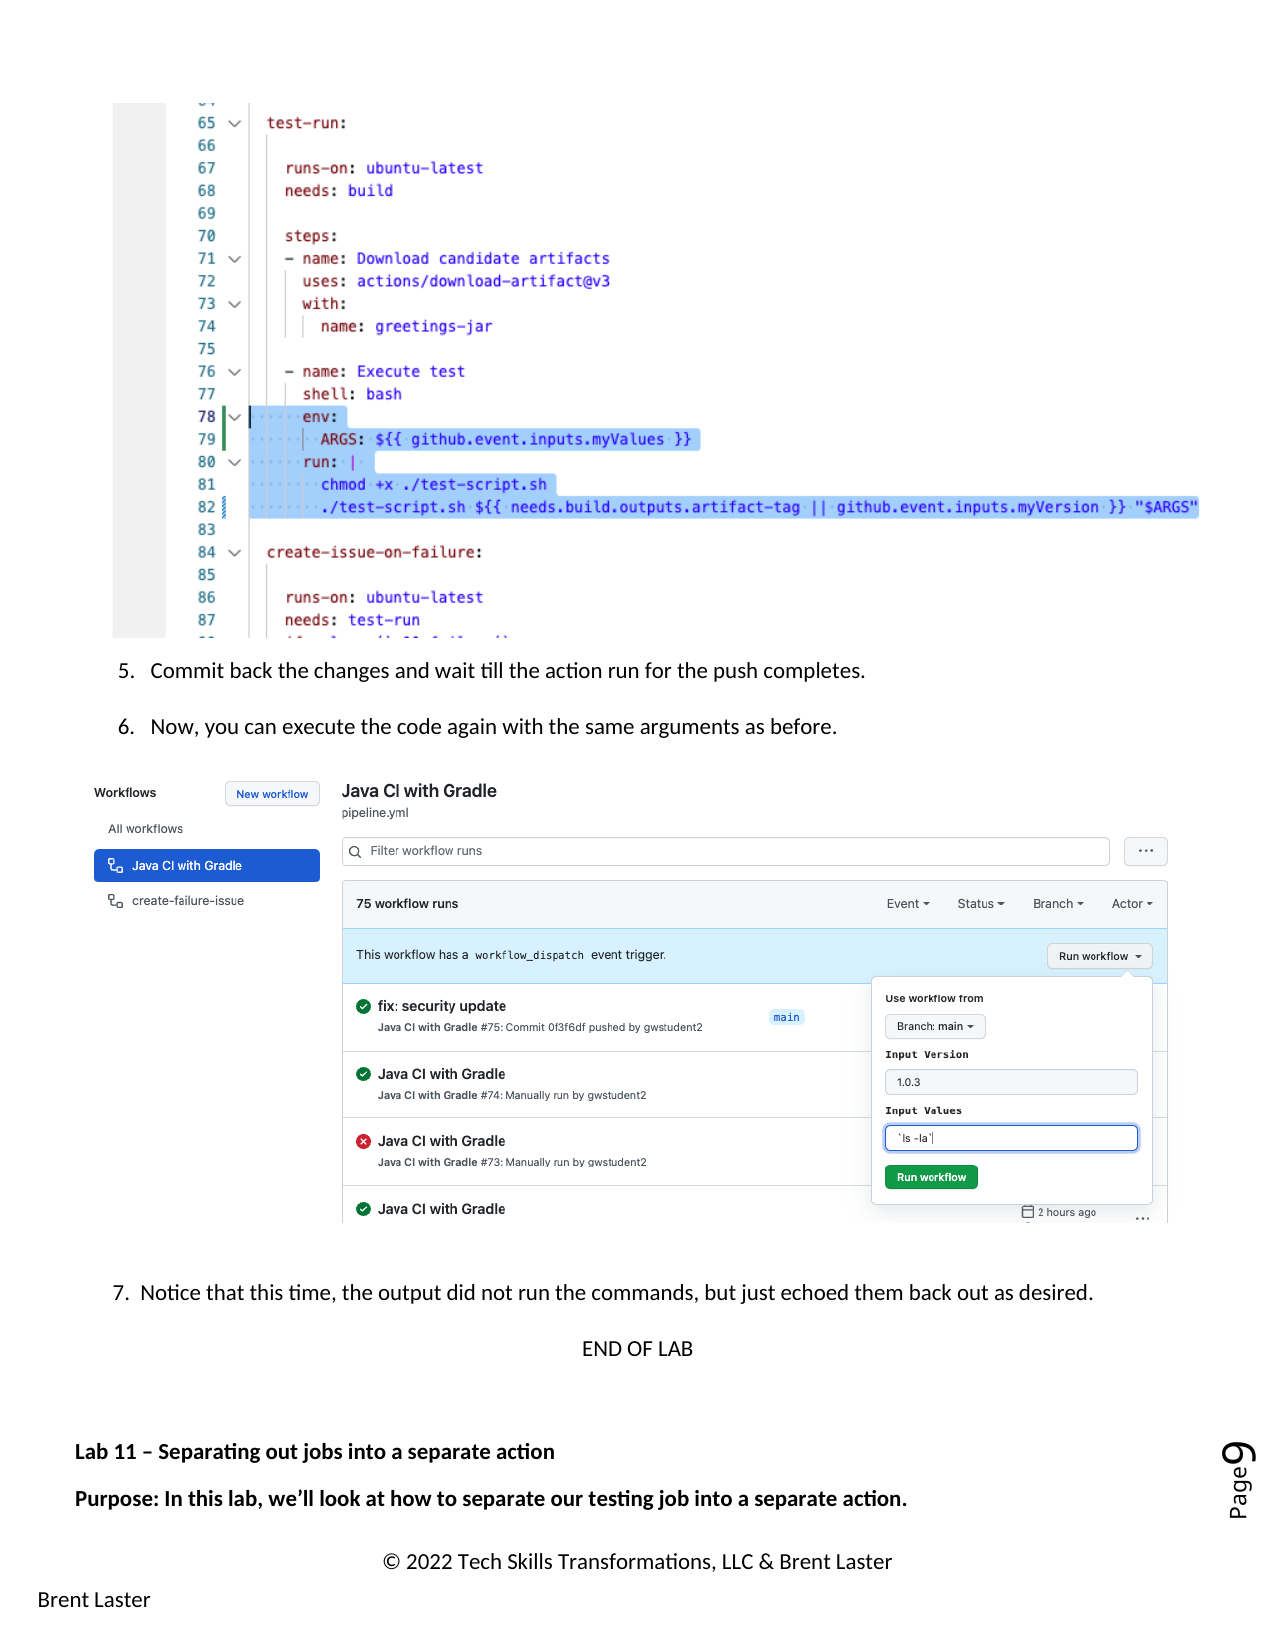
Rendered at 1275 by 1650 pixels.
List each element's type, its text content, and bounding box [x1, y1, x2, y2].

picture [75, 768, 1200, 1223]
text 5. Commit back the changes and wait till the action run for the push completes. [112, 656, 1200, 684]
text Lab 11 – Separating out jobs into a separate action [75, 1437, 1200, 1466]
text 7. Notice that this time, the output did not run the commands, but just echoed them back out as desired. [75, 1278, 1200, 1307]
text END OF LAB [75, 1334, 1200, 1363]
picture [112, 103, 1238, 638]
text Purpose: In this lab, we’ll look at how to separate our testing job into a separate action. [75, 1484, 1200, 1512]
text 6. Now, you can execute the code again with the same arguments as before. [112, 712, 1200, 740]
